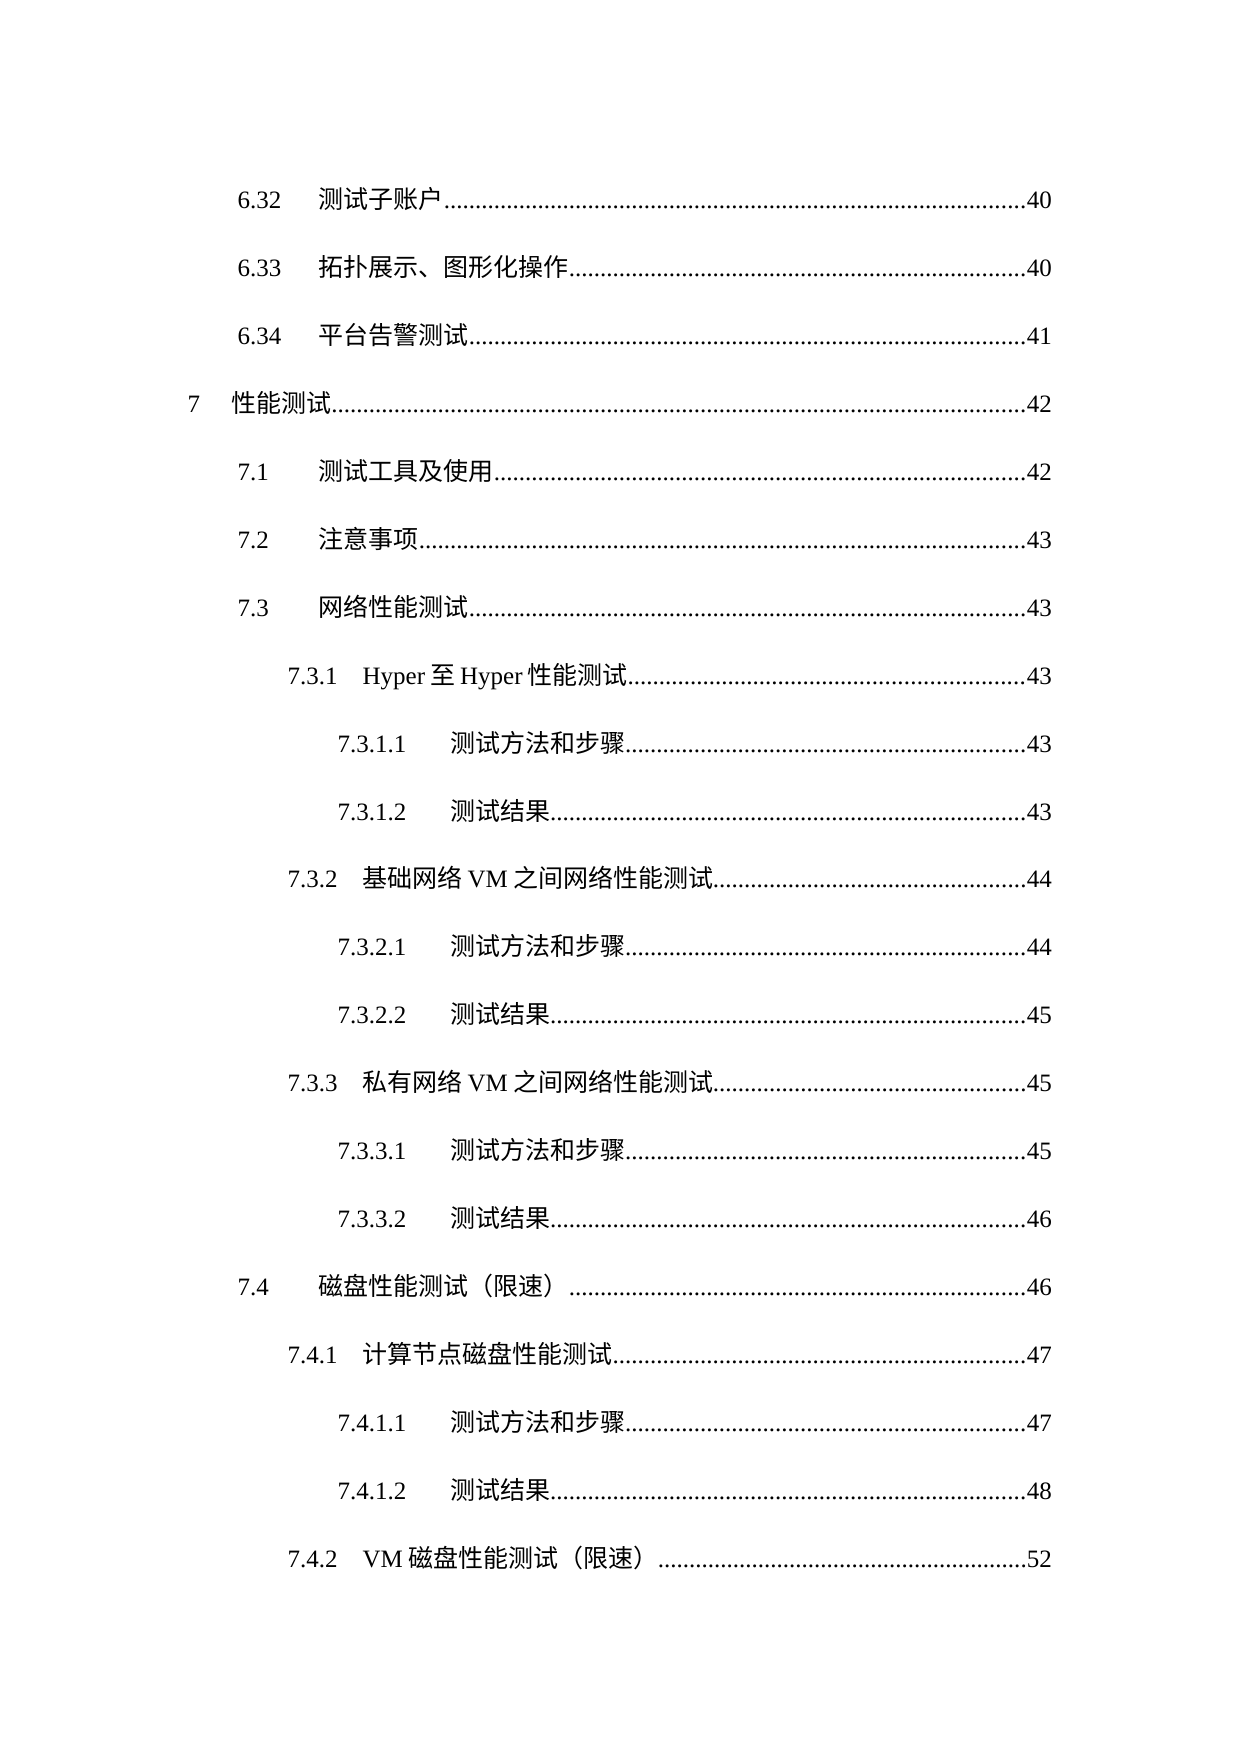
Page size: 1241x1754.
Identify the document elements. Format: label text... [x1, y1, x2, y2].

text 7.1 测试工具及使用 42 [237, 436, 1053, 503]
text 7.3.1.1 测试方法和步骤 43 [337, 707, 1053, 775]
text 6.34 平台告警测试 41 [237, 300, 1053, 368]
text 7.4.1.1 测试方法和步骤 47 [337, 1386, 1053, 1454]
text 6.33 拓扑展示、图形化操作 40 [237, 232, 1053, 300]
text 7.3 网络性能测试 43 [237, 571, 1053, 639]
text 7.2 注意事项 43 [237, 503, 1053, 571]
text 7.4 磁盘性能测试（限速） 46 [237, 1251, 1053, 1318]
text 7.3.3.1 测试方法和步骤 45 [337, 1115, 1053, 1183]
text 7.3.2 基础网络VM之间网络性能测试 44 [287, 843, 1053, 911]
text 7.3.2.2 测试结果 45 [337, 979, 1053, 1047]
text 7.3.3 私有网络VM之间网络性能测试 45 [287, 1047, 1053, 1115]
text 7.3.1 Hyper至Hyper性能测试 43 [287, 639, 1053, 707]
text 7.3.1.2 测试结果 43 [337, 775, 1053, 843]
text 7.3.2.1 测试方法和步骤 44 [337, 911, 1053, 979]
text 6.32 测试子账户 40 [237, 164, 1053, 232]
text 7.4.1 计算节点磁盘性能测试 47 [287, 1318, 1053, 1386]
text 7.4.2 VM磁盘性能测试（限速） 52 [287, 1522, 1053, 1590]
text 7.3.3.2 测试结果 46 [337, 1183, 1053, 1251]
text 7.4.1.2 测试结果 48 [337, 1454, 1053, 1522]
text 7 性能测试 42 [187, 368, 1053, 436]
